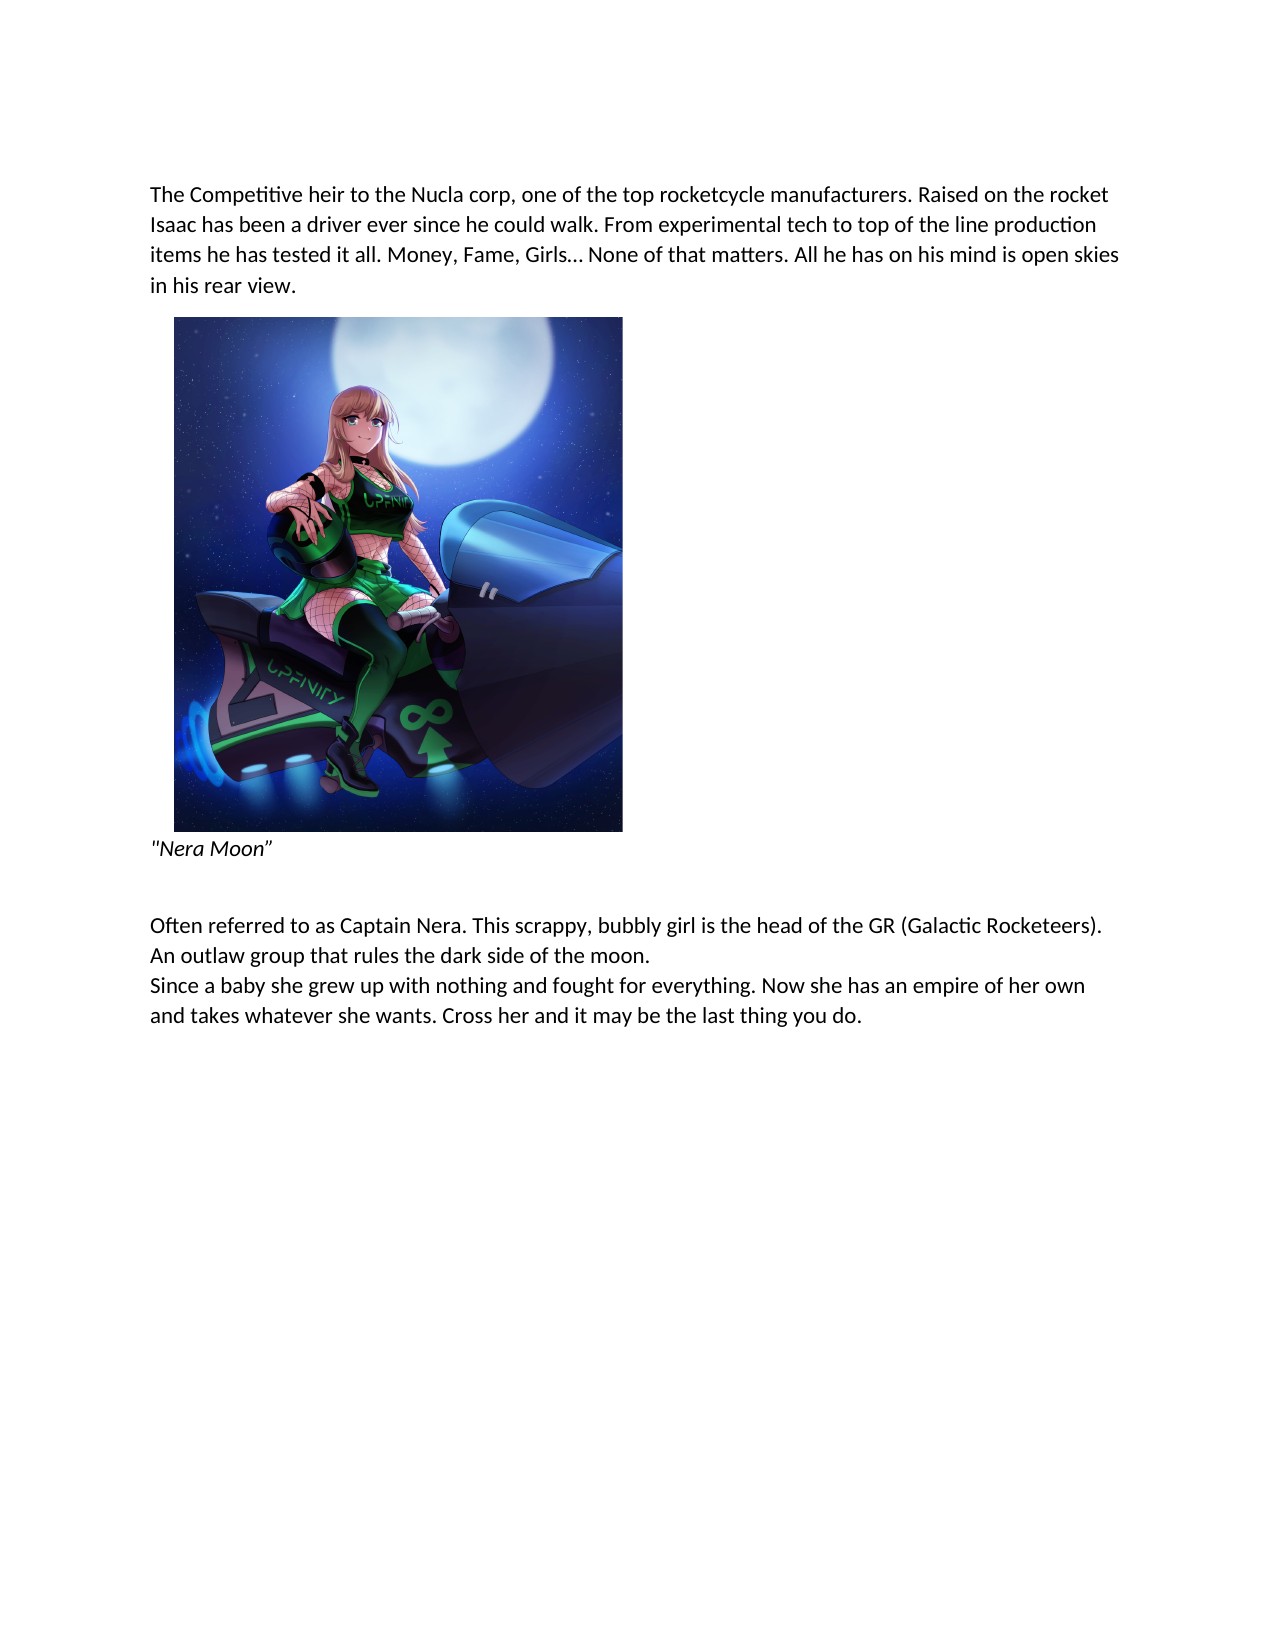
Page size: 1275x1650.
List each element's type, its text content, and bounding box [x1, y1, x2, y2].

text "Nera Moon” [150, 318, 1125, 892]
text The Competitive heir to the Nucla corp, one of the top rocketcycle manufacturers. Raised on the rocket Isaac has been a driver ever since he could walk. From experimental tech to top of the line production items he has tested it all. Money, Fame, Girls… None of that matters. All he has on his mind is open skies in his rear view. [150, 150, 1125, 299]
text Often referred to as Captain Nera. This scrappy, bubbly girl is the head of the GR (Galactic Rocketeers). An outlaw group that rules the dark side of the moon. Since a baby she grew up with nothing and fought for everything. Now she has an empire of her own and takes whatever she wants. Cross her and it may be the last thing you do. [150, 911, 1125, 1090]
